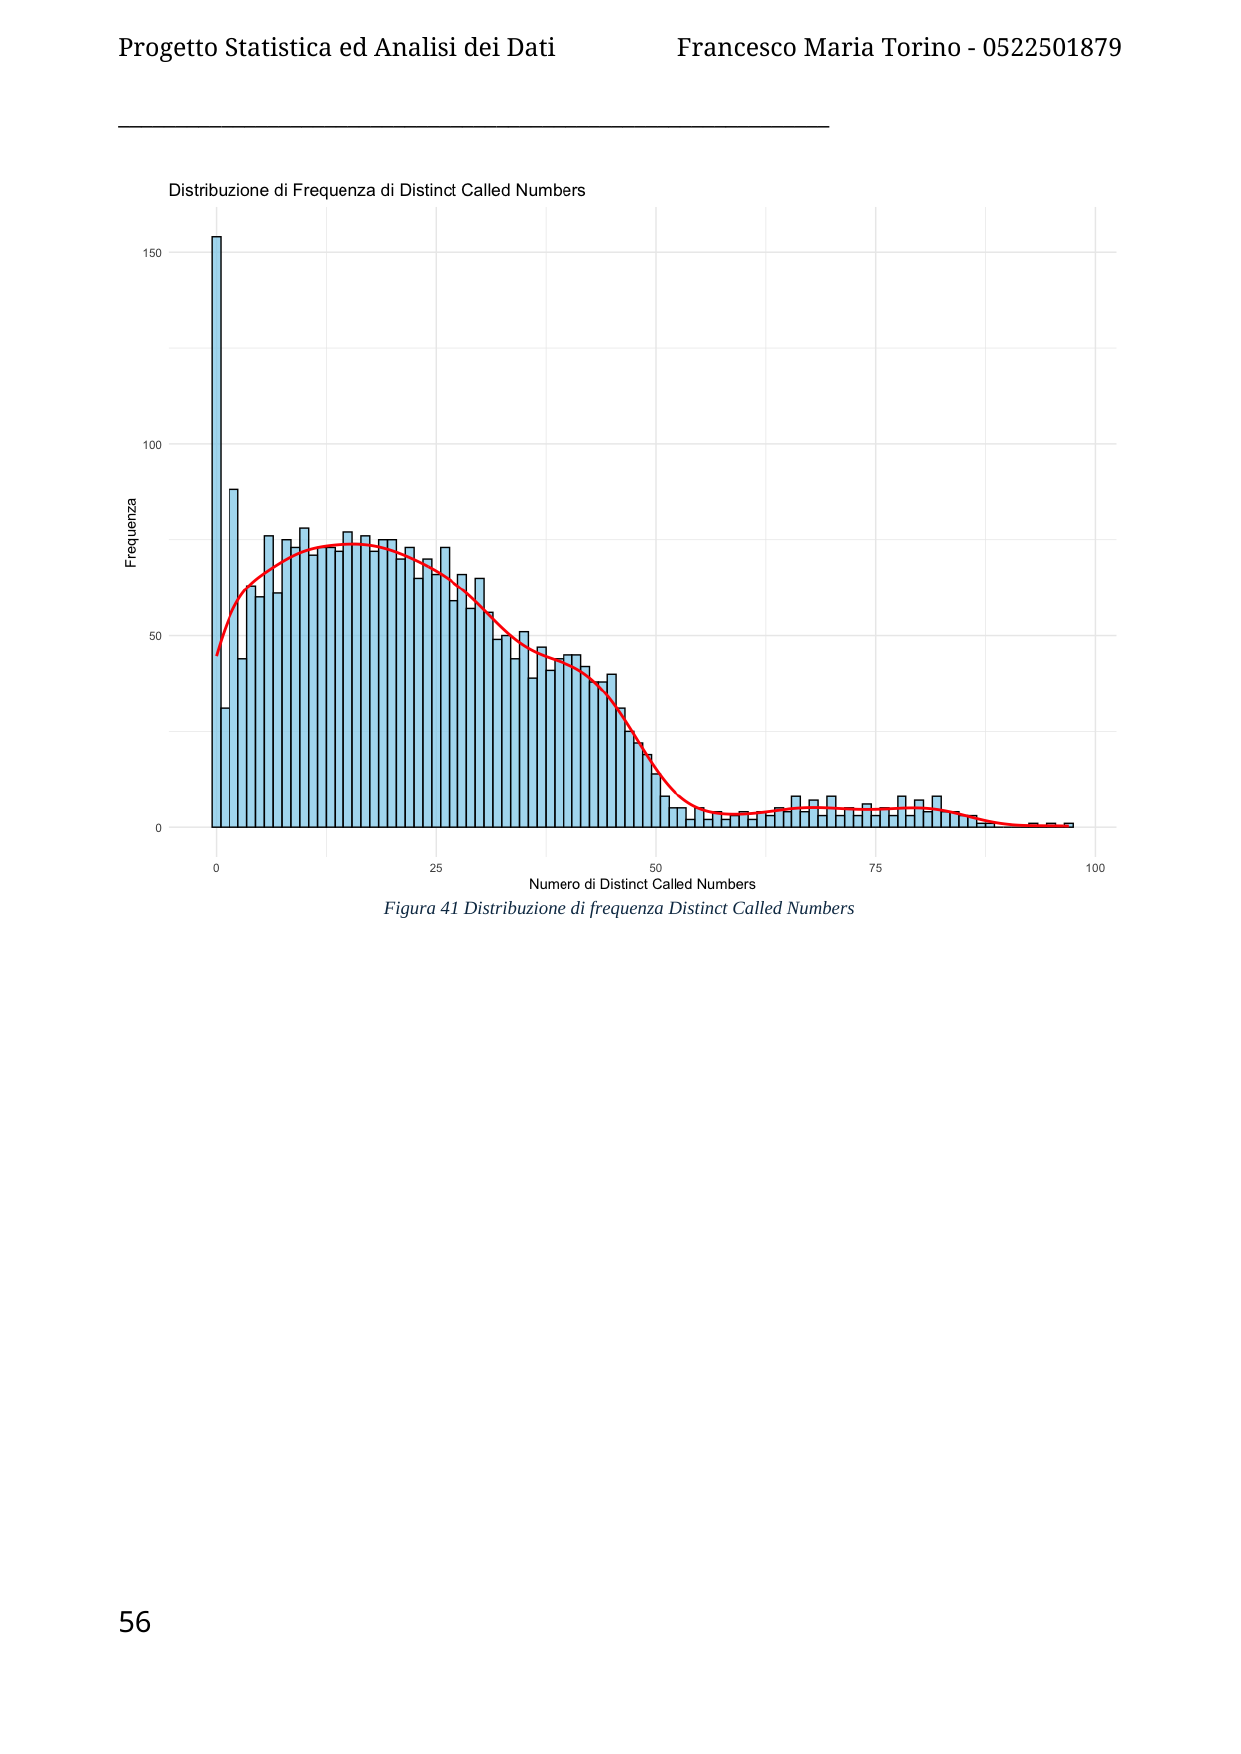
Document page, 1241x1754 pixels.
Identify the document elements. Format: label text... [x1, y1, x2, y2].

text Figura Distribuzione di frequenza Distinct Called Numbers [118, 898, 1122, 919]
picture [118, 176, 1123, 898]
